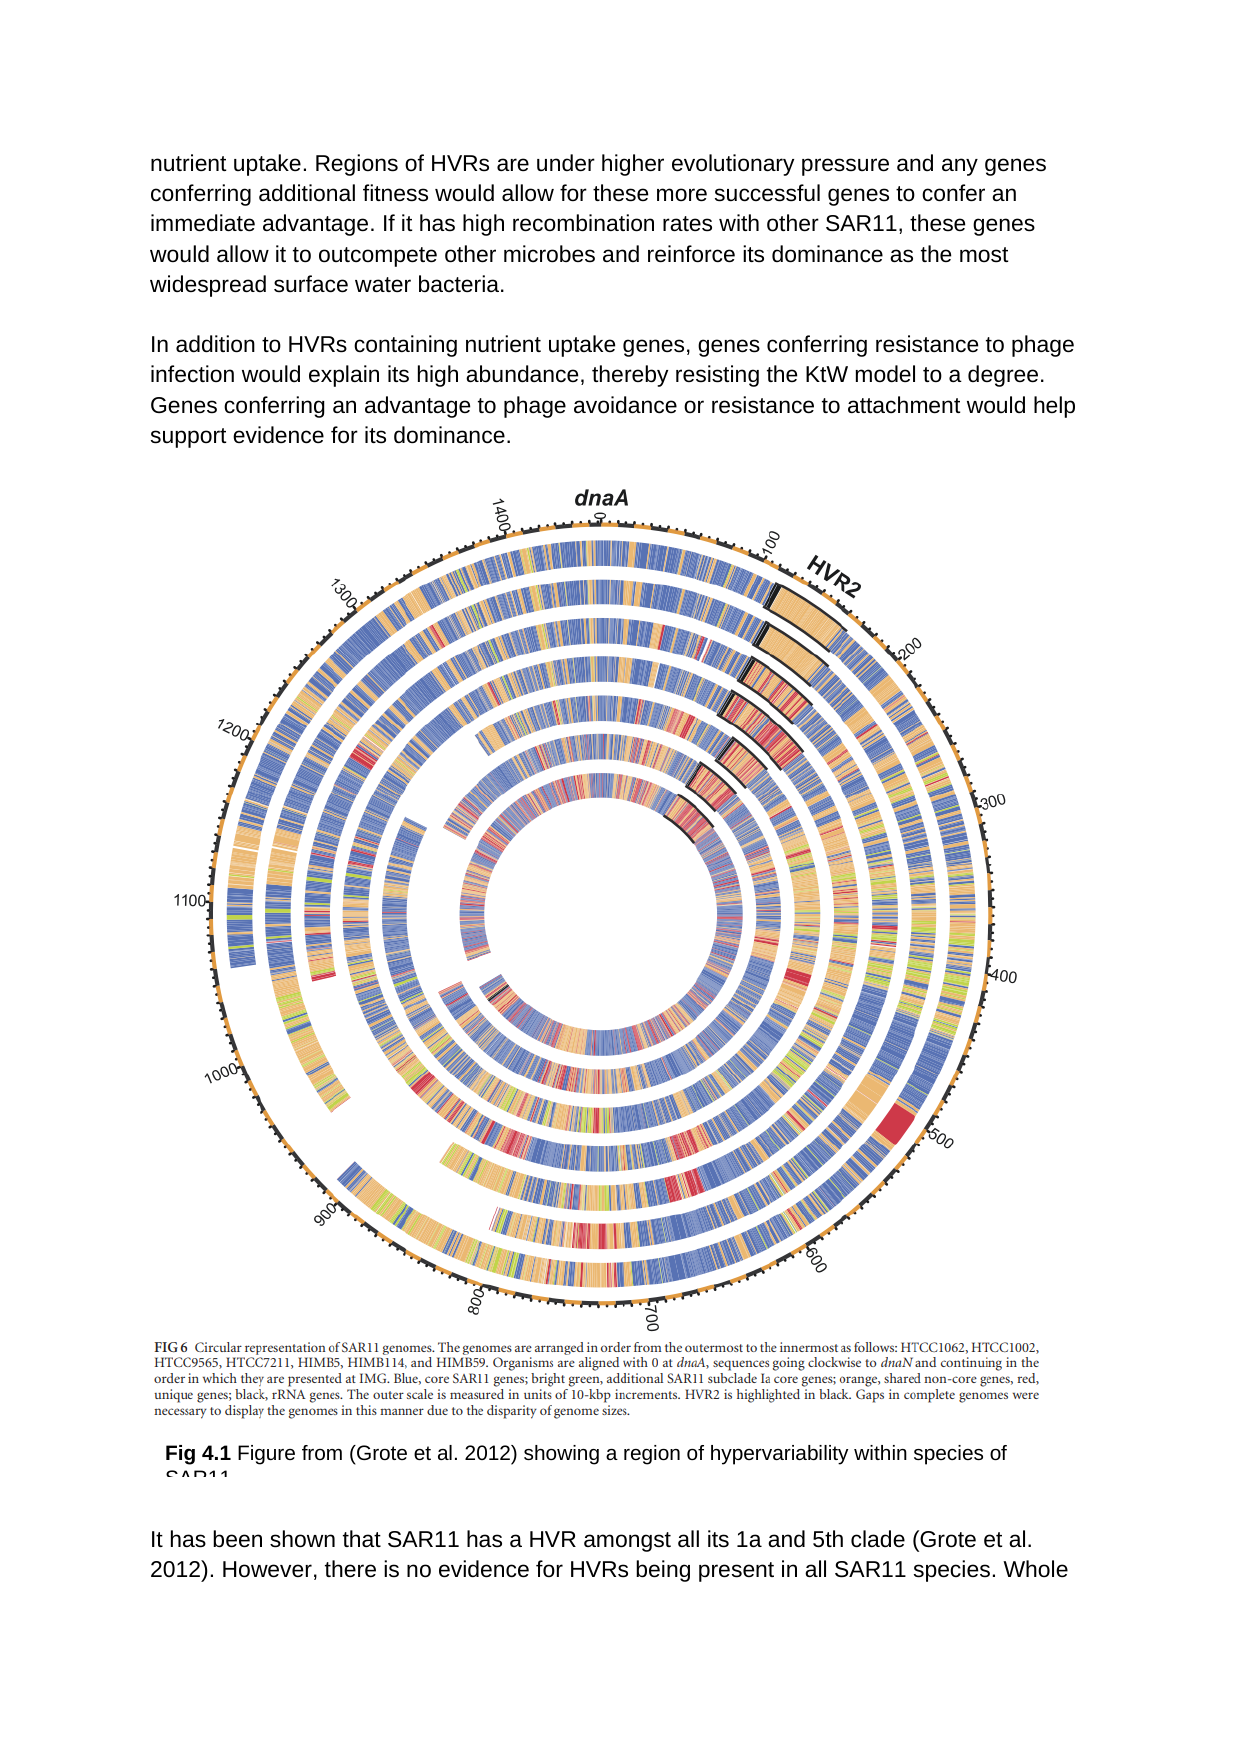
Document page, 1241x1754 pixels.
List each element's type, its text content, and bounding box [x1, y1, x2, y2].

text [150, 150, 1090, 297]
text In addition to HVRs containing nutrient uptake genes, genes conferring resistance to phage infection would explain its high abundance, thereby resisting the KtW model to a degree. Genes conferring an advantage to phage avoidance or resistance to attachment would help support evidence for its dominance. [150, 331, 1090, 448]
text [150, 1526, 1090, 1582]
picture [150, 482, 1044, 1425]
